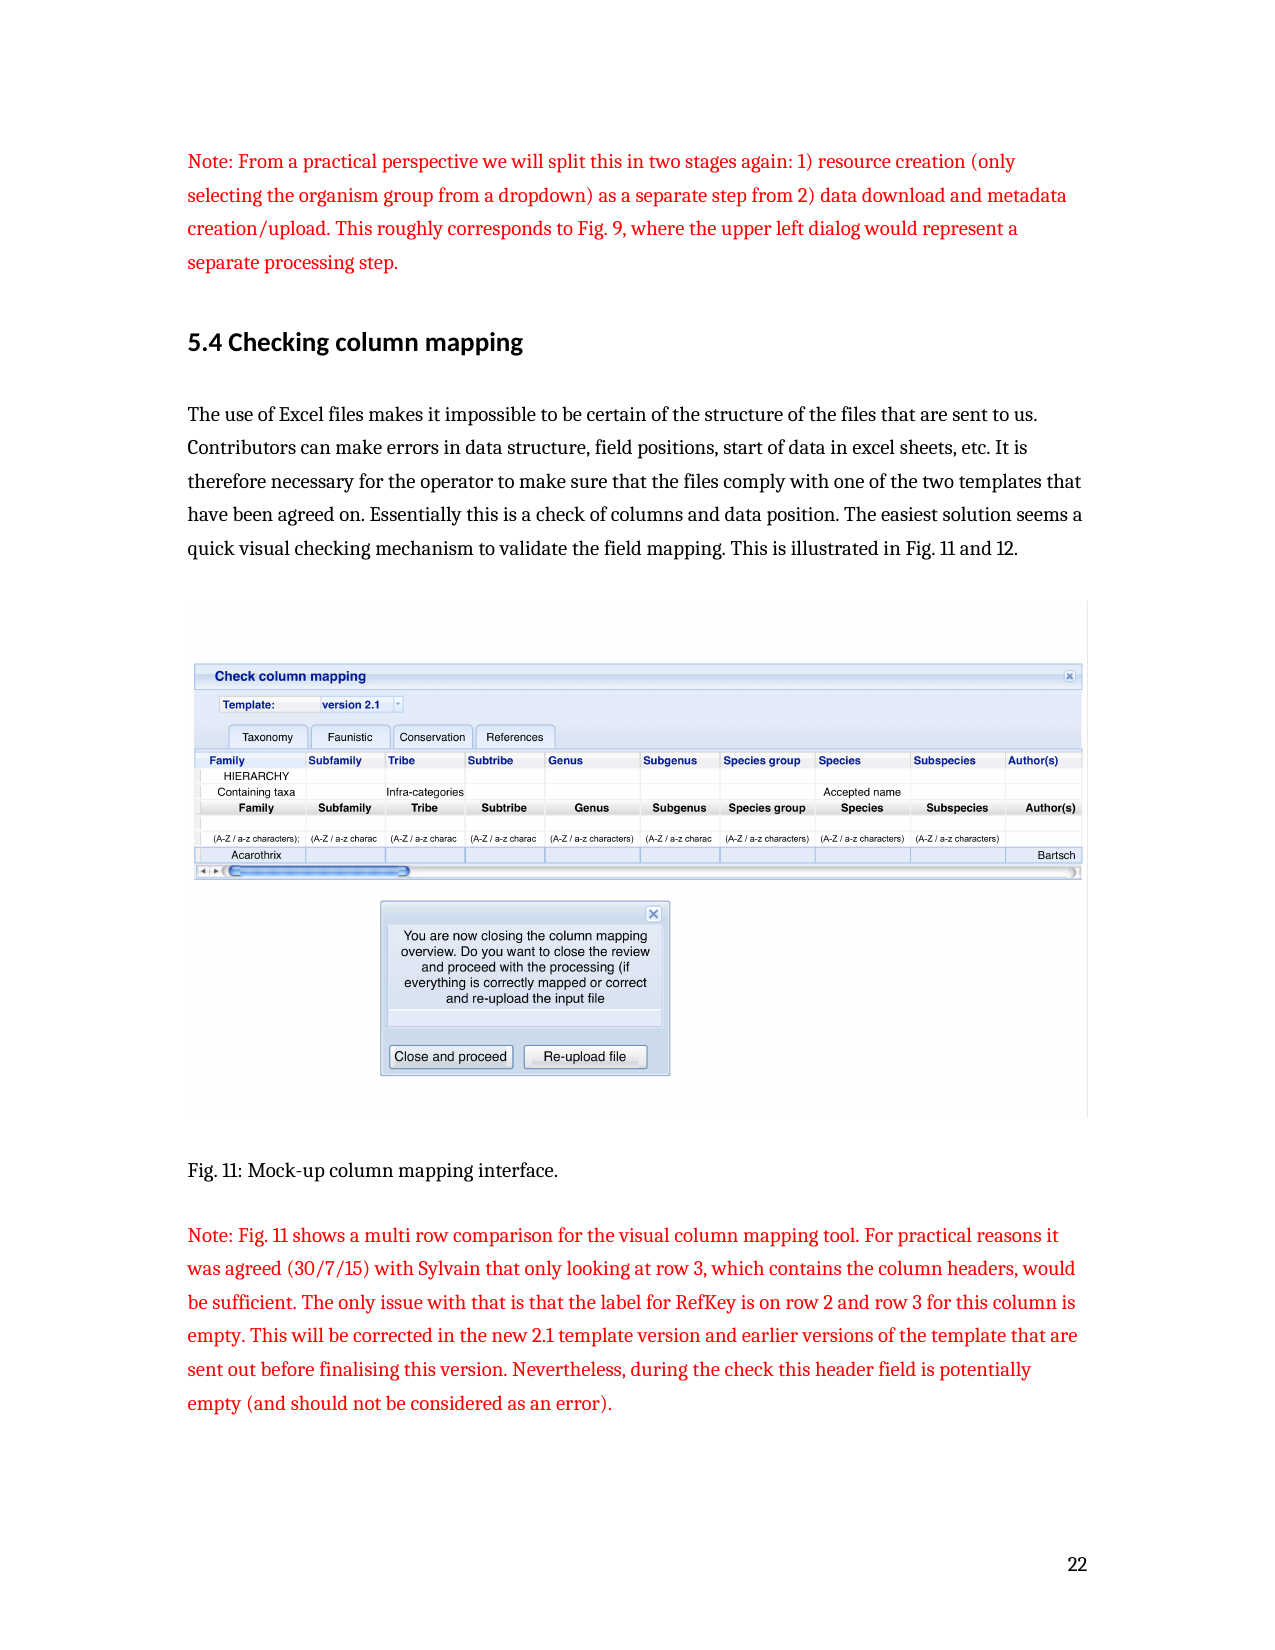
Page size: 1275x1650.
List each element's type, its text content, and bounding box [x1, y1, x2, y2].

text Fig. 11: Mock-up column mapping interface. [187, 1159, 1087, 1183]
subtitle 5.4 Checking column mapping [187, 325, 1087, 358]
text Note: From a practical perspective we will split this in two stages again: 1) resource creation (only selecting the organism group from a dropdown) as a separate step from 2) data download and metadata creation/upload. This roughly corresponds to Fig. 9, where the upper left dialog would represent a separate processing step. [187, 150, 1087, 274]
text Note: Fig. 11 shows a multi row comparison for the visual column mapping tool. For practical reasons it was agreed (30/7/15) with Sylvain that only looking at row 3, which contains the column headers, would be sufficient. The only issue with that is that the label for RefKey is on row 2 and row 3 for this column is empty. This will be corrected in the new 2.1 template version and earlier versions of the template that are sent out before finalising this version. Nevertheless, during the check this header field is potentially empty (and should not be considered as an error). [187, 1223, 1087, 1415]
picture [187, 601, 1088, 1118]
text The use of Excel files makes it impossible to be certain of the structure of the files that are sent to us. Contributors can make errors in data structure, field positions, start of data in excel sheets, etc. It is therefore necessary for the operator to make sure that the files comply with one of the two templates that have been agreed on. Essentially this is a check of columns and data position. The easiest solution seems a quick visual checking mechanism to validate the field mapping. This is illustrated in Fig. 11 and 12. [187, 402, 1087, 560]
